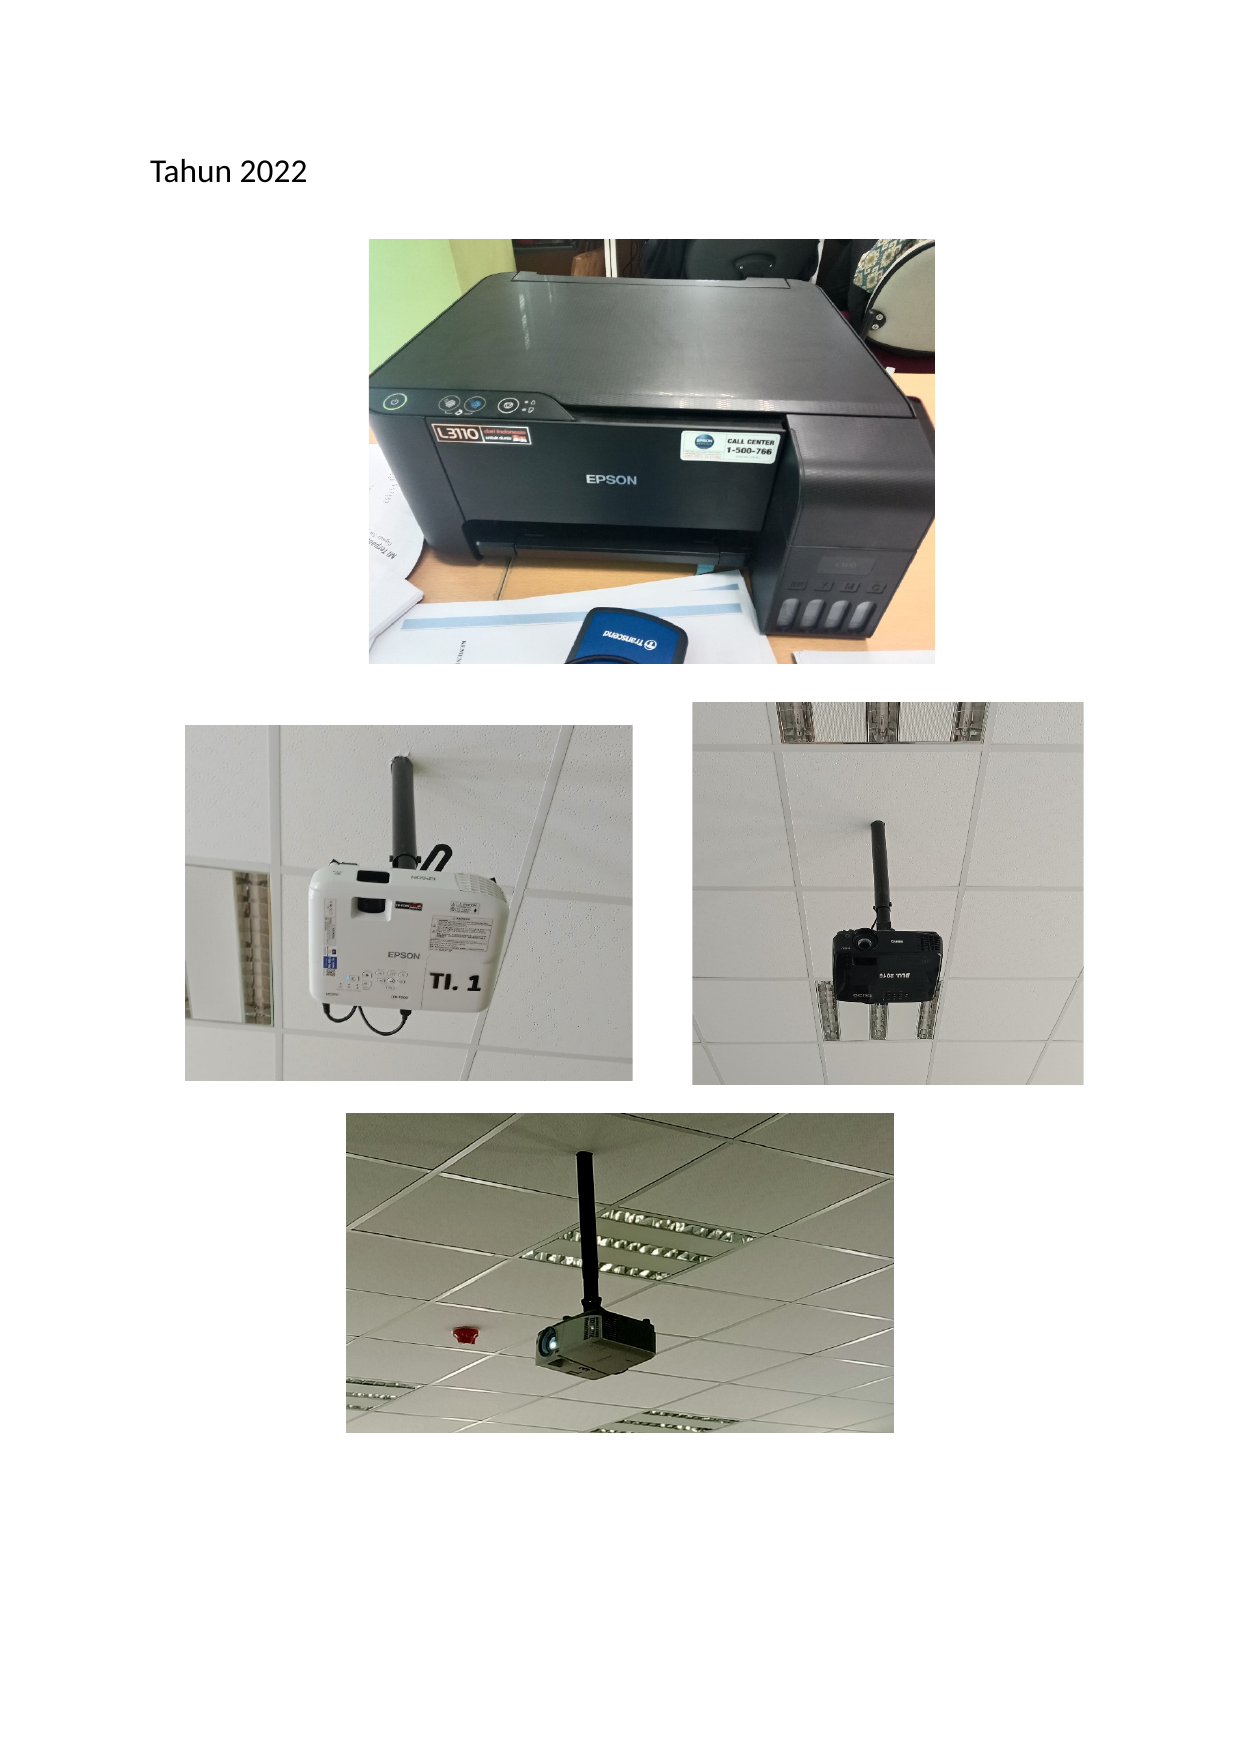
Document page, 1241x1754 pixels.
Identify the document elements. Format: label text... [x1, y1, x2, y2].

picture [346, 1113, 894, 1433]
picture [692, 702, 1084, 1085]
picture [368, 239, 935, 664]
picture [185, 725, 633, 1081]
text Tahun 2022 [150, 150, 1090, 191]
